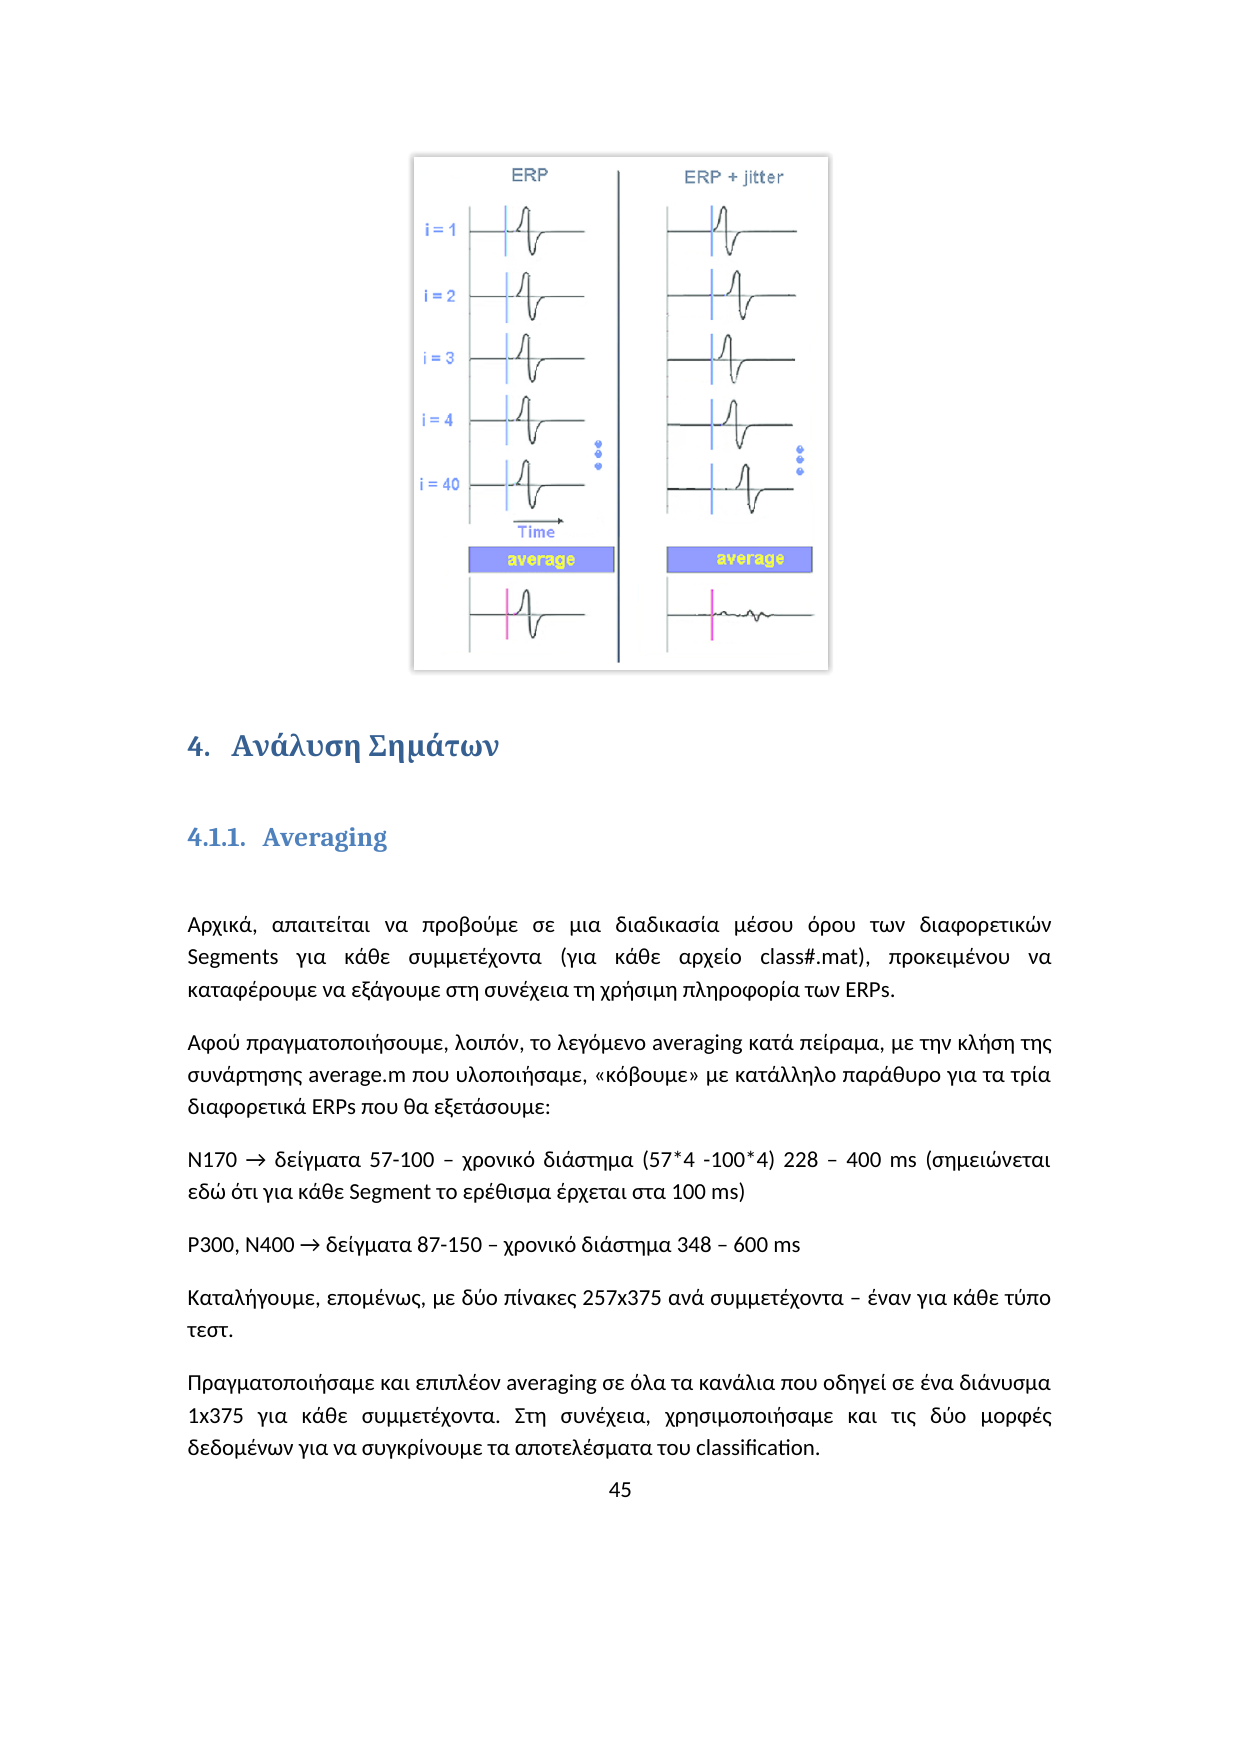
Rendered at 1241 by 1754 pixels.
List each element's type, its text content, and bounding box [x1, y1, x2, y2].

text Αφού πραγματοποιήσουμε, λοιπόν, το λεγόμενο averaging κατά πείραμα, με την κλήση της συνάρτησης average.m που υλοποιήσαμε, «κόβουμε» με κατάλληλο παράθυρο για τα τρία διαφορετικά ERPs που θα εξετάσουμε: [187, 1028, 1053, 1120]
text Πραγματοποιήσαμε και επιπλέον averaging σε όλα τα κανάλια που οδηγεί σε ένα διάνυσμα 1x375 για κάθε συμμετέχοντα. Στη συνέχεια, χρησιμοποιήσαμε και τις δύο μορφές δεδομένων για να συγκρίνουμε τα αποτελέσματα του classification. [187, 1368, 1053, 1461]
text Ν170 → δείγματα 57-100 – χρονικό διάστημα (57*4 -100*4) 228 – 400 ms (σημειώνεται εδώ ότι για κάθε Segment το ερέθισμα έρχεται στα 100 ms) [187, 1145, 1053, 1205]
subtitle Ανάλυση Σημάτων [187, 730, 1053, 763]
text Καταλήγουμε, επομένως, με δύο πίνακες 257x375 ανά συμμετέχοντα – έναν για κάθε τύπο τεστ. [187, 1283, 1053, 1343]
text P300, N400 → δείγματα 87-150 – χρονικό διάστημα 348 – 600 ms [187, 1230, 1053, 1258]
subtitle Averaging [187, 822, 1053, 853]
text Αρχικά, απαιτείται να προβούμε σε μια διαδικασία μέσου όρου των διαφορετικών Segments για κάθε συμμετέχοντα (για κάθε αρχείο class#.mat), προκειμένου να καταφέρουμε να εξάγουμε στη συνέχεια τη χρήσιμη πληροφορία των ERPs. [187, 910, 1053, 1003]
picture [406, 150, 834, 676]
